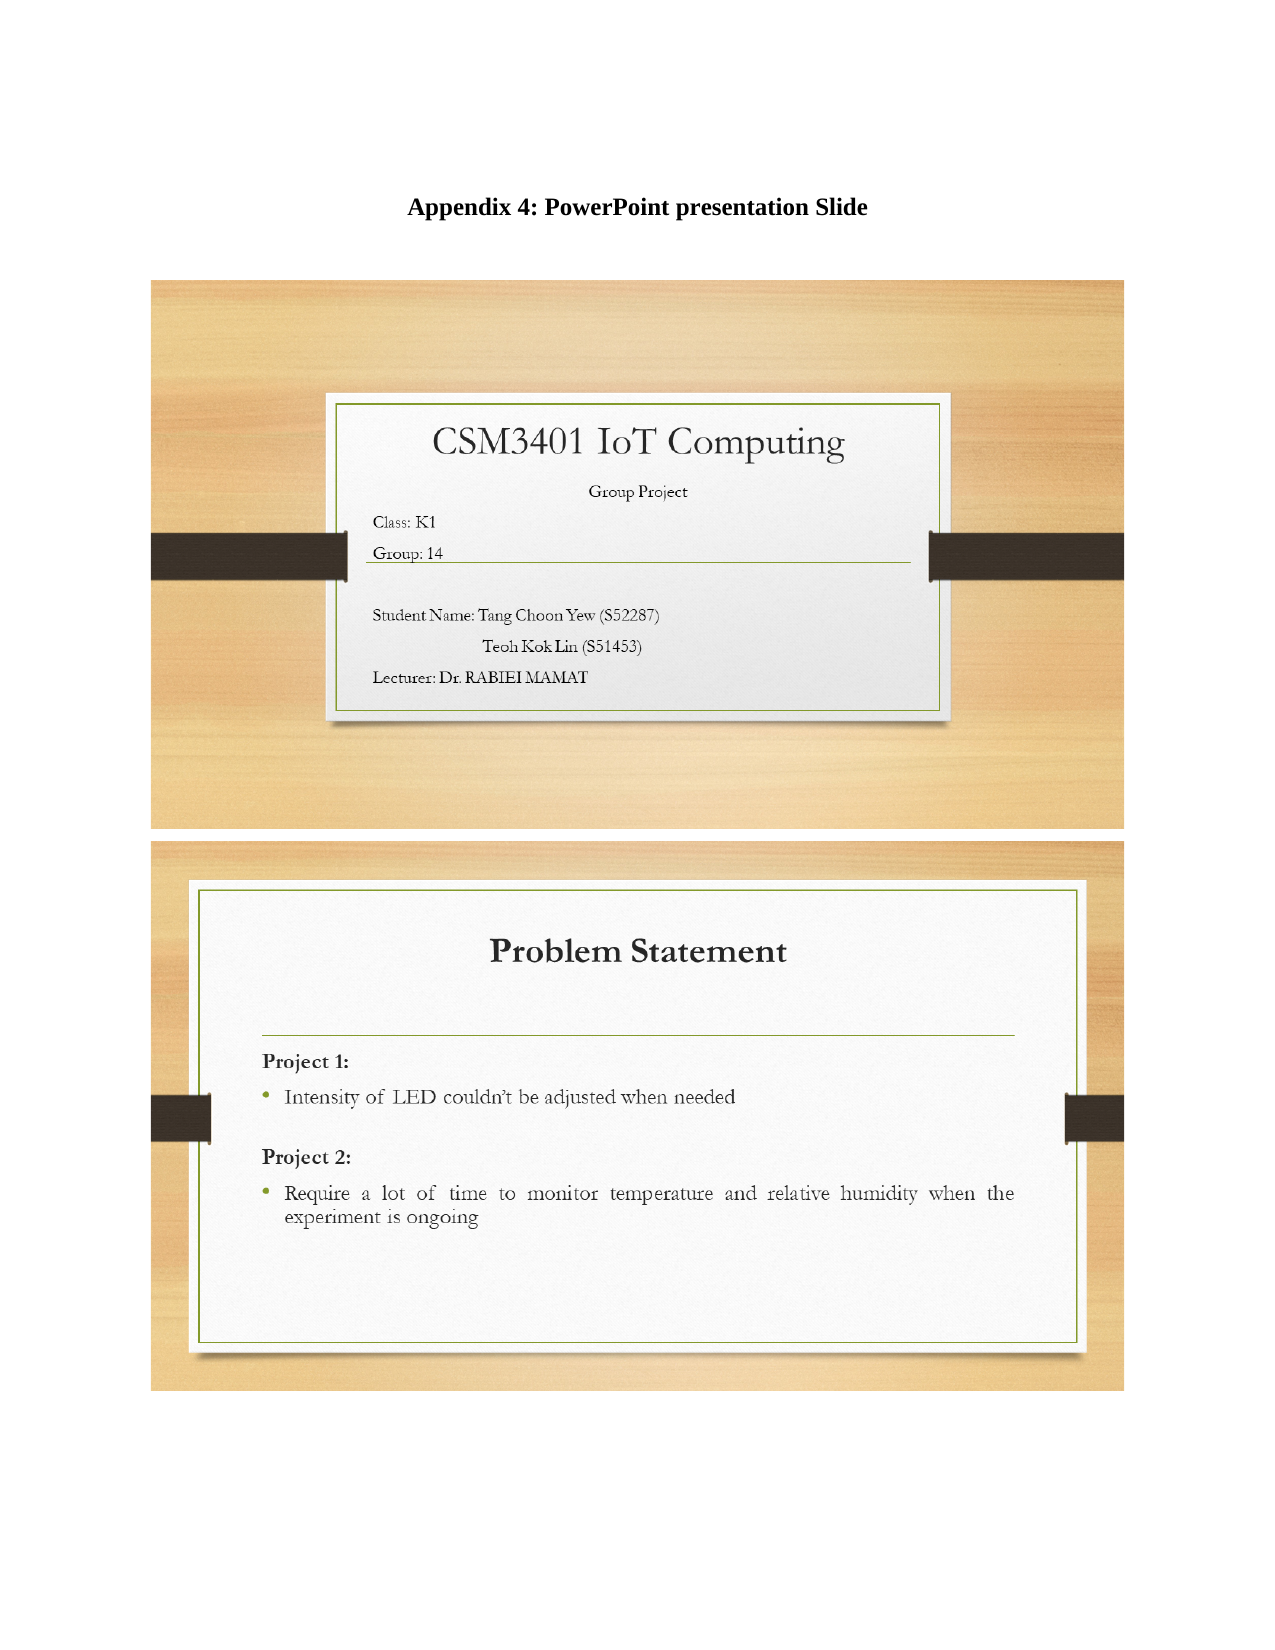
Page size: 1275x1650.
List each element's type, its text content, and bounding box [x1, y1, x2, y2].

picture [150, 280, 1125, 829]
subtitle Appendix 4: PowerPoint presentation Slide [150, 192, 1125, 220]
picture [150, 841, 1125, 1391]
